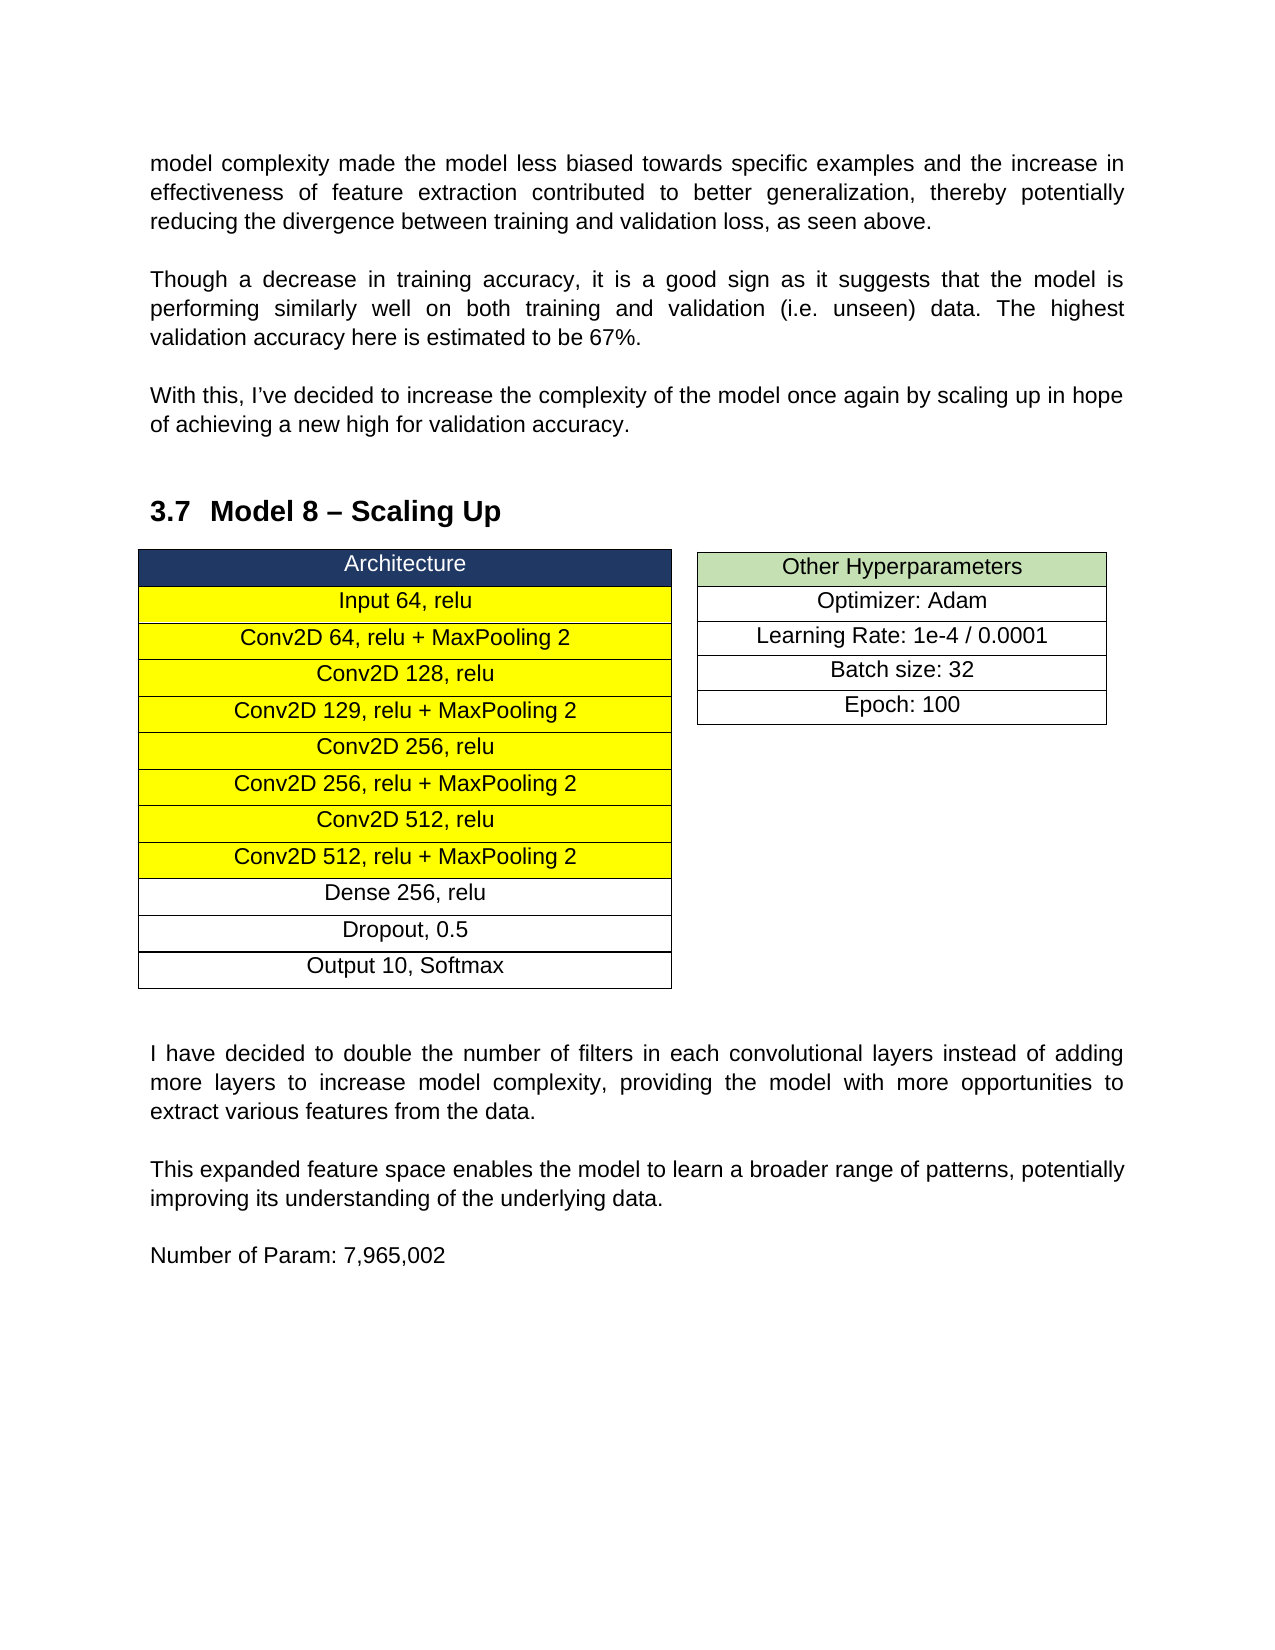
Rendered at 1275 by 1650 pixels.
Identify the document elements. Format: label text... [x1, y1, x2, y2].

table_cell Batch size: 32 [698, 656, 1106, 689]
table_cell Conv2D 256, relu [139, 733, 671, 769]
table_cell Optimizer: Adam [698, 587, 1106, 621]
subtitle Model 8 – Scaling Up [150, 493, 1125, 527]
table_cell Conv2D 512, relu [139, 806, 671, 842]
table_header Architecture [139, 550, 671, 586]
table_cell Conv2D 256, relu + MaxPooling 2 [139, 770, 671, 805]
table_cell Dense 256, relu [139, 879, 671, 915]
table_cell Conv2D 129, relu + MaxPooling 2 [139, 697, 671, 732]
table_header Other Hyperparameters [698, 553, 1106, 586]
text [150, 150, 1125, 234]
text Though a decrease in training accuracy, it is a good sign as it suggests that the model is performing similarly well on both training and validation (i.e. unseen) data. The highest validation accuracy here is estimated to be 67%. [150, 266, 1125, 350]
table_cell Learning Rate: 1e-4 / 0.0001 [698, 622, 1106, 655]
text Number of Param: 7,965,002 [150, 1242, 1125, 1269]
text This expanded feature space enables the model to learn a broader range of patterns, potentially improving its understanding of the underlying data. [150, 1156, 1125, 1211]
table_cell Dropout, 0.5 [139, 916, 671, 951]
text I have decided to double the number of filters in each convolutional layers instead of adding more layers to increase model complexity, providing the model with more opportunities to extract various features from the data. [150, 1040, 1125, 1124]
table_cell Input 64, relu [139, 587, 671, 622]
table_cell Conv2D 64, relu + MaxPooling 2 [139, 624, 671, 659]
text With this, I’ve decided to increase the complexity of the model once again by scaling up in hope of achieving a new high for validation accuracy. [150, 382, 1125, 437]
table_cell Conv2D 128, relu [139, 660, 671, 696]
table_cell Conv2D 512, relu + MaxPooling 2 [139, 843, 671, 878]
table_cell Epoch: 100 [698, 691, 1106, 724]
table_cell Output 10, Softmax [139, 953, 671, 988]
